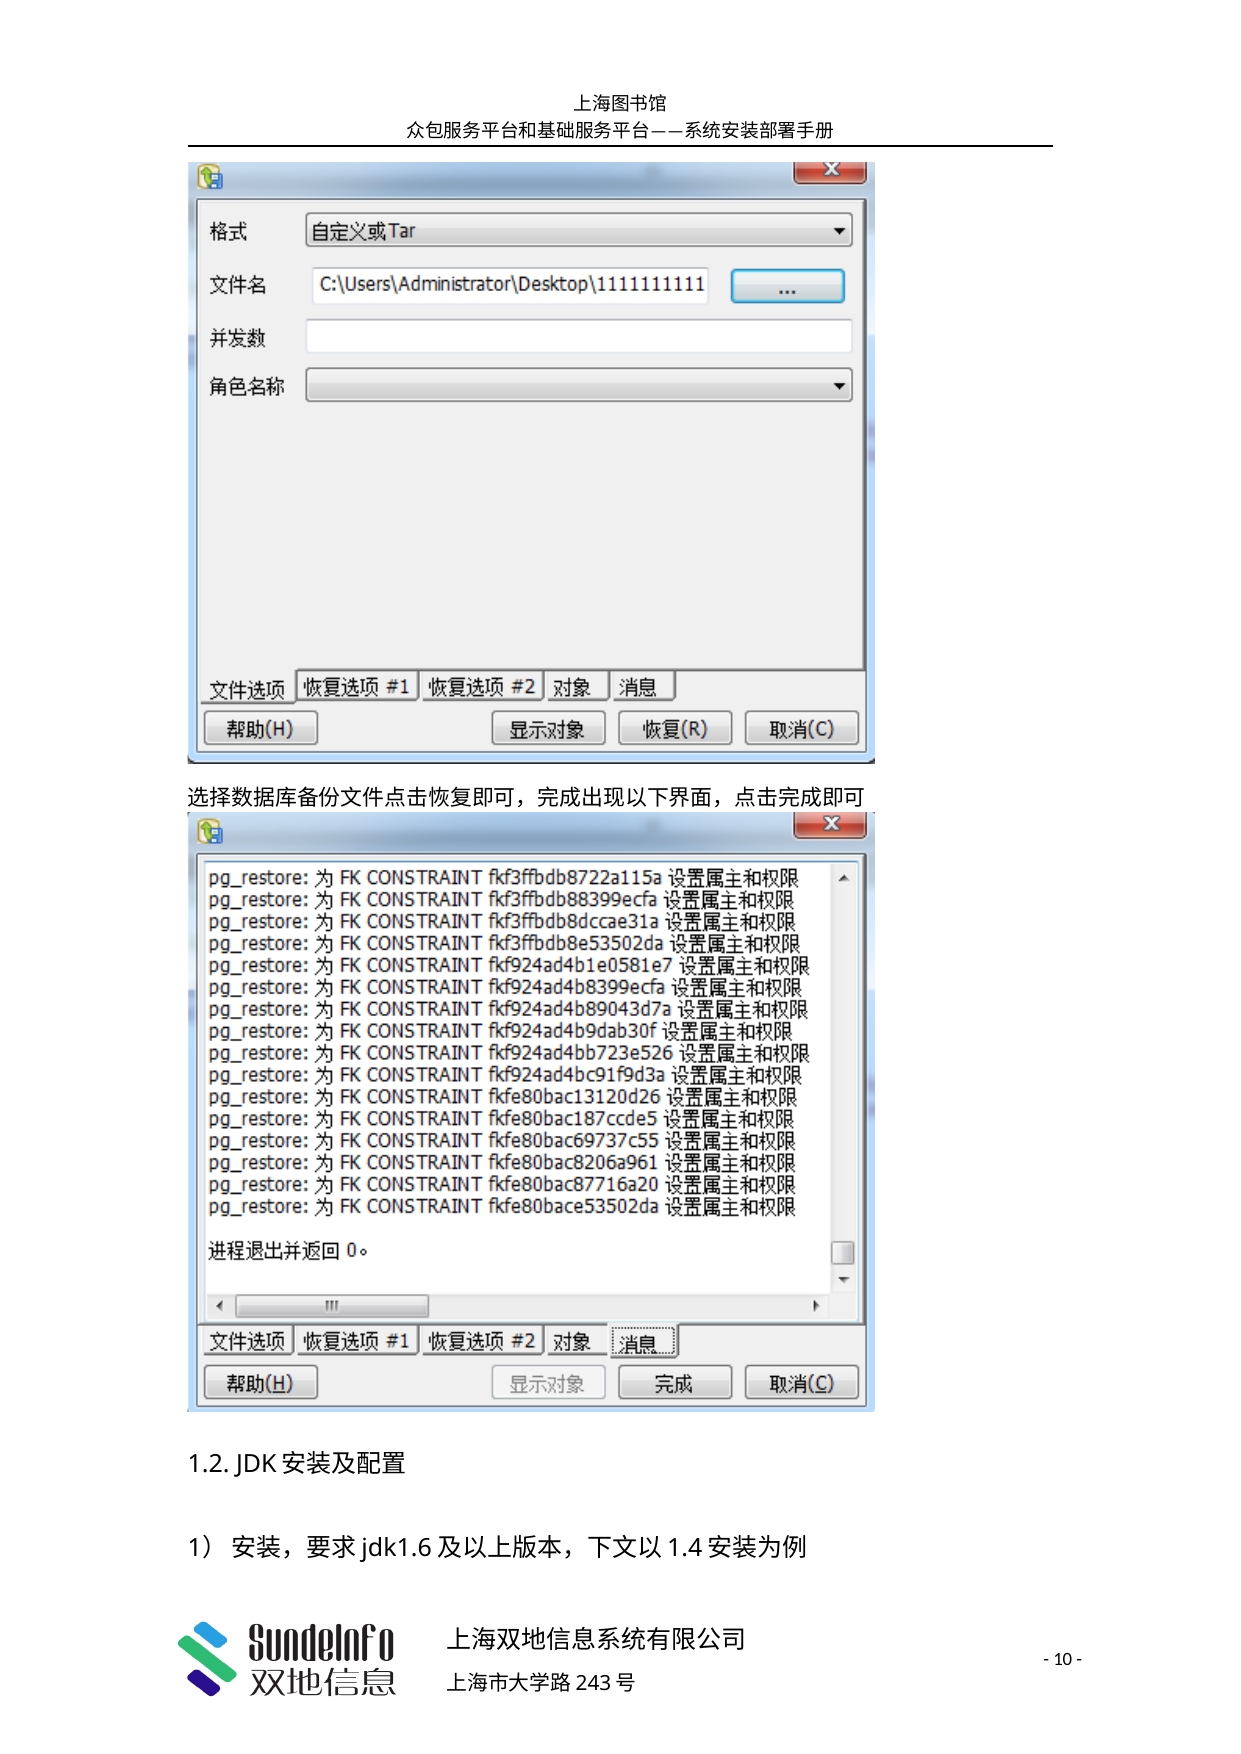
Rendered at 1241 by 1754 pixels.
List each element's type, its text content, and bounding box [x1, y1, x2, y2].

list 安装，要求jdk1.6及以上版本，下文以1.4安装为例 [187, 1513, 1053, 1578]
text 选择数据库备份文件点击恢复即可，完成出现以下界面，点击完成即可 [187, 779, 1053, 812]
picture [187, 162, 875, 764]
picture [172, 1615, 403, 1702]
picture [187, 812, 875, 1412]
text 1.2. JDK安装及配置 [187, 1429, 1053, 1494]
